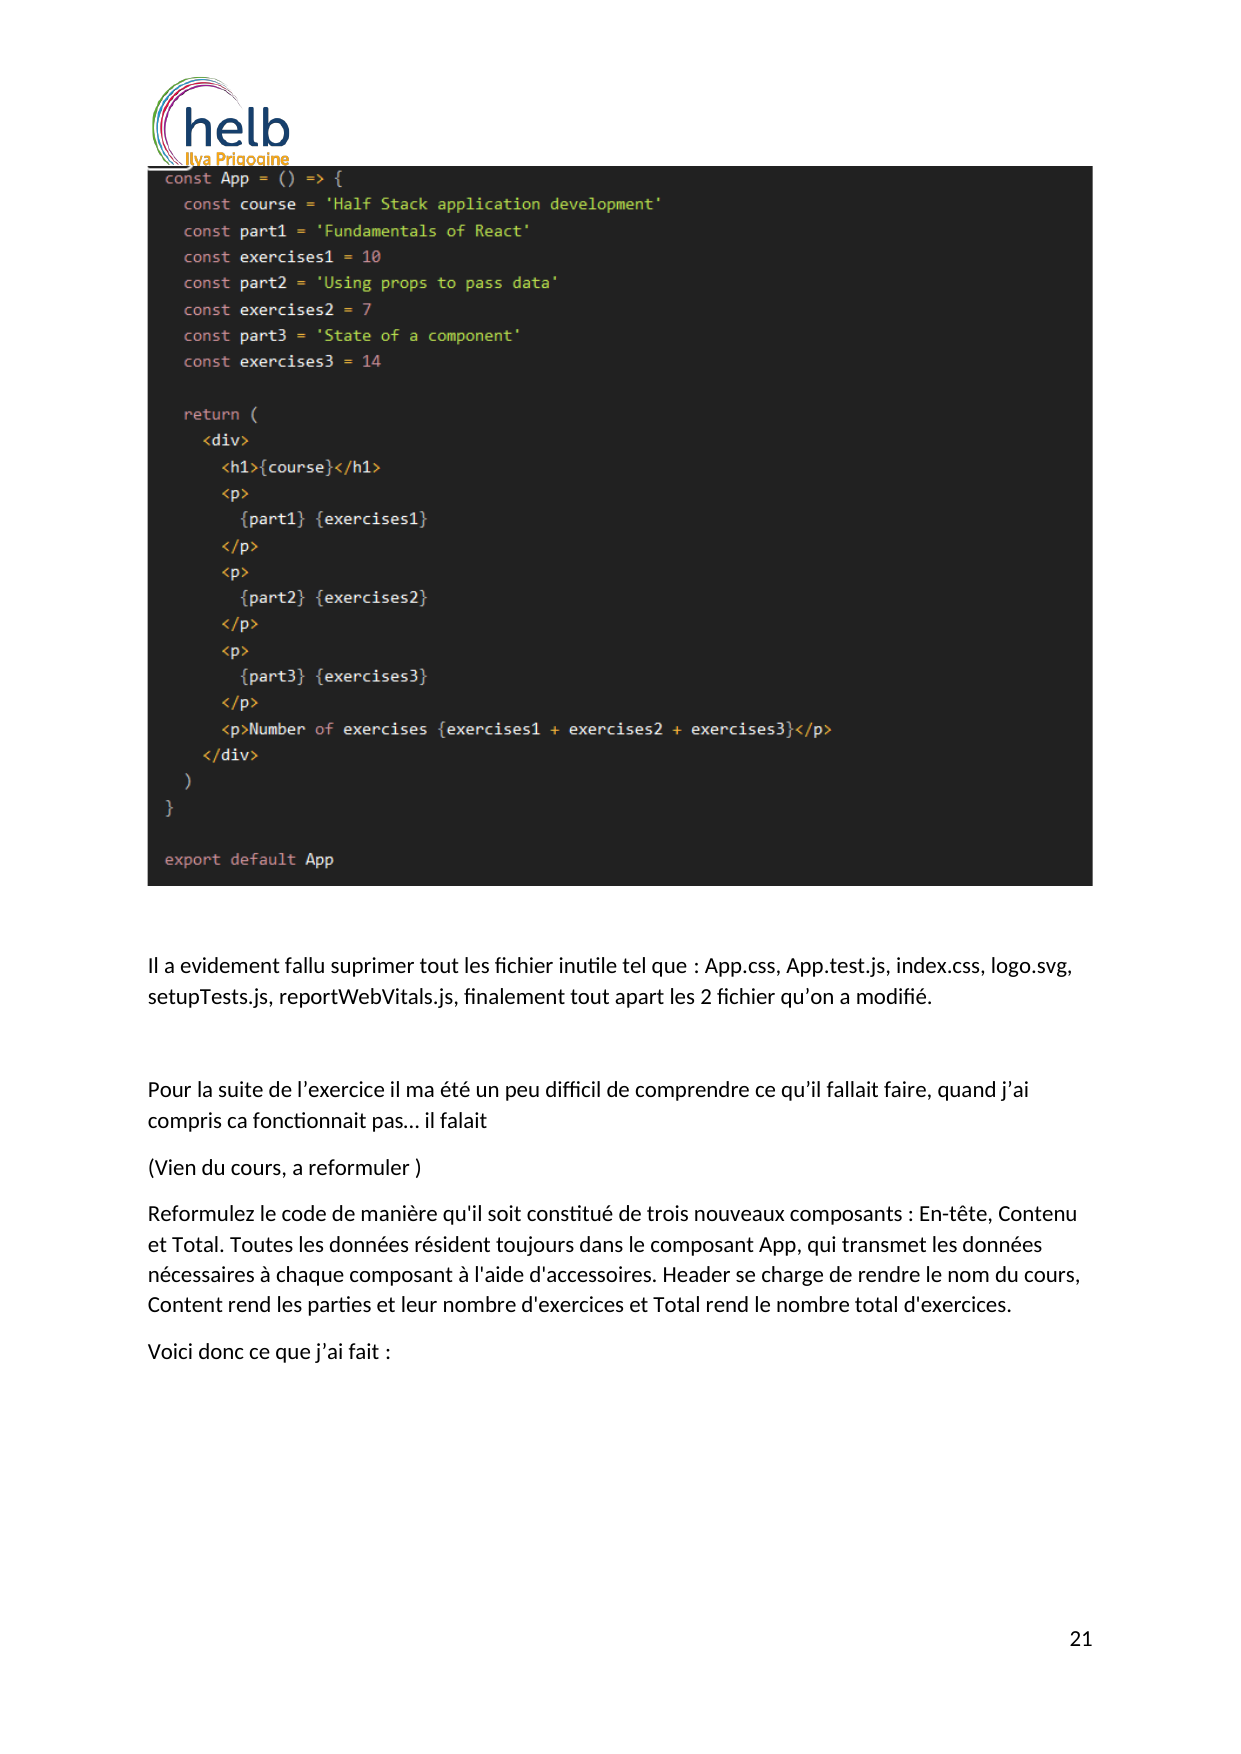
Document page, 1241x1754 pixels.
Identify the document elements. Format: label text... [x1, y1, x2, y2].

text Il a evidement fallu suprimer tout les fichier inutile tel que : App.css, App.test.js, index.css, logo.svg, setupTests.js, reportWebVitals.js, finalement tout apart les 2 fichier qu’on a modifié. [148, 952, 1092, 1010]
text Reformulez le code de manière qu'il soit constitué de trois nouveaux composants : En-tête, Contenu et Total. Toutes les données résident toujours dans le composant App, qui transmet les données nécessaires à chaque composant à l'aide d'accessoires. Header se charge de rendre le nom du cours, Content rend les parties et leur nombre d'exercices et Total rend le nombre total d'exercices. [148, 1199, 1092, 1318]
text Pour la suite de l’exercice il ma été un peu difficil de comprendre ce qu’il fallait faire, quand j’ai compris ca fonctionnait pas… il falait [148, 1076, 1092, 1134]
picture [147, 73, 1093, 886]
text (Vien du cours, a reformuler ) [148, 1153, 1092, 1181]
text Voici donc ce que j’ai fait : [148, 1337, 1092, 1365]
